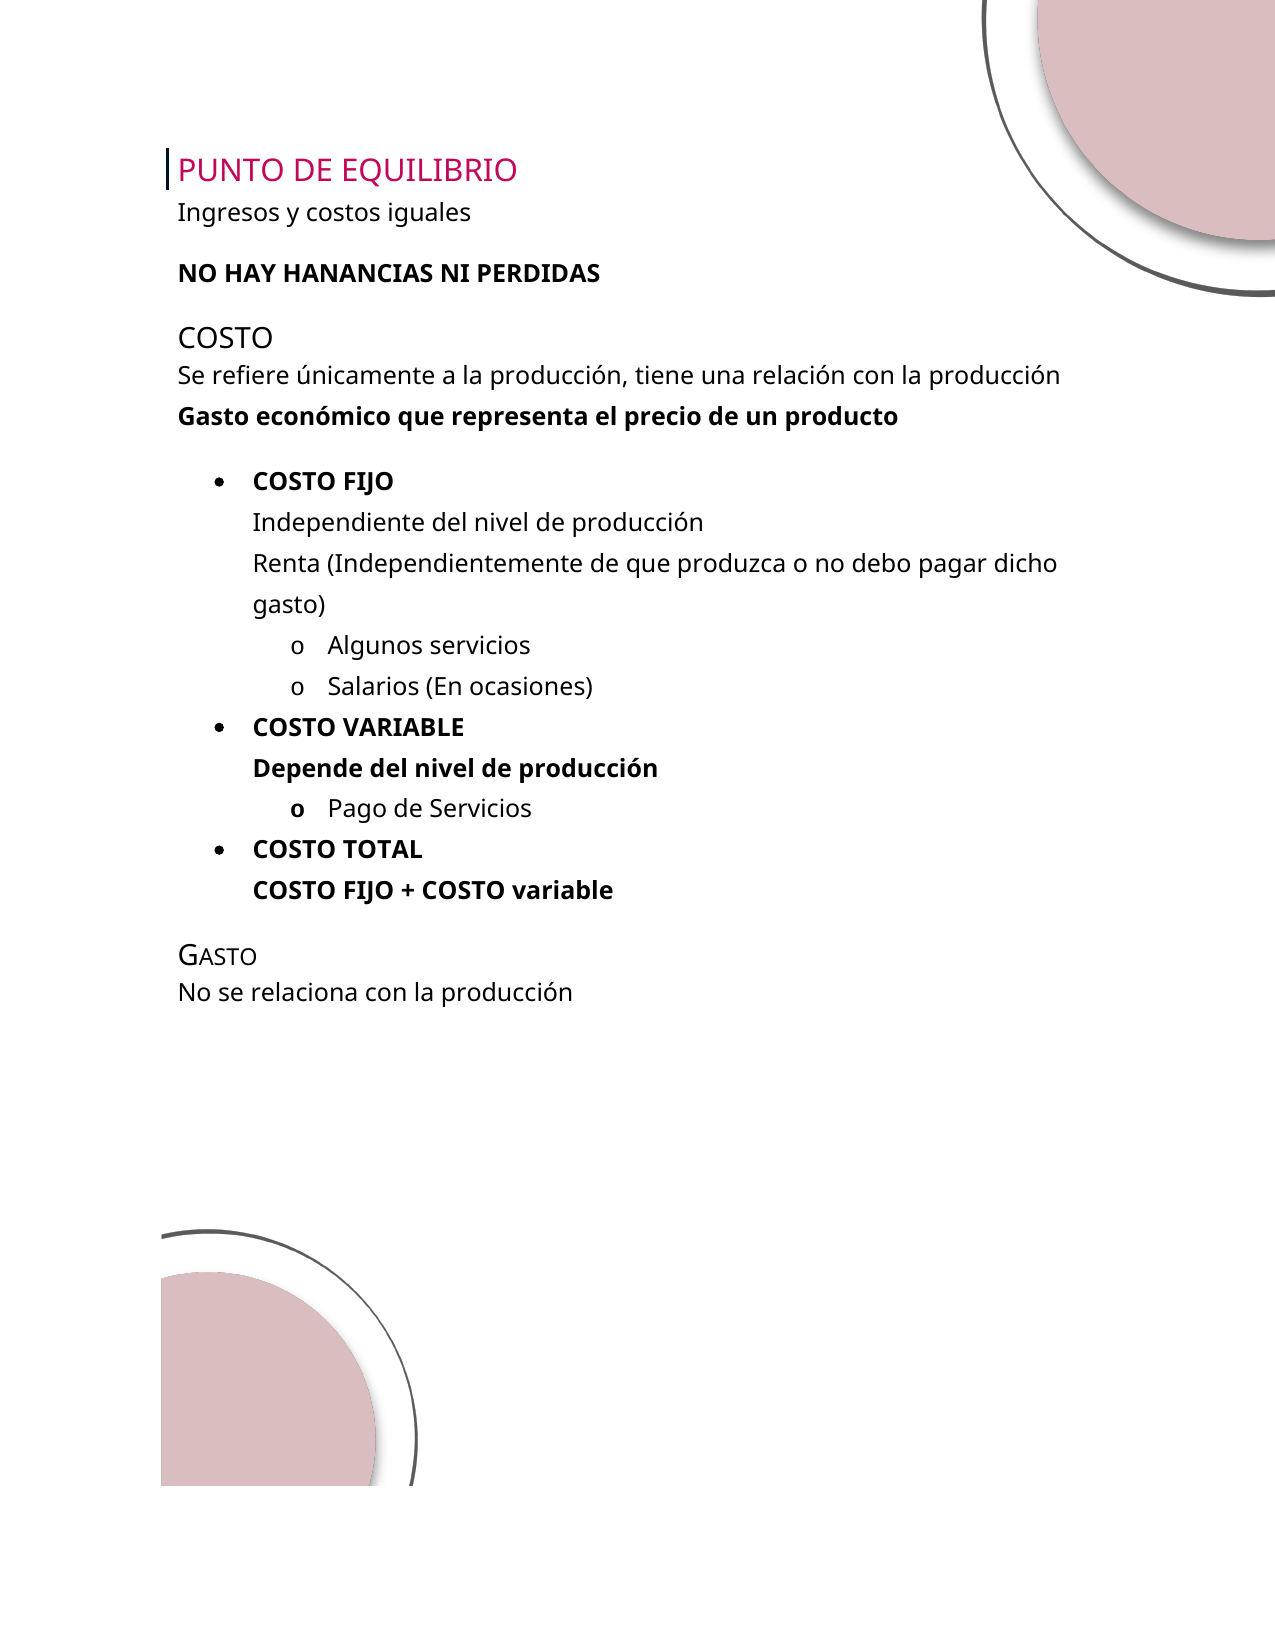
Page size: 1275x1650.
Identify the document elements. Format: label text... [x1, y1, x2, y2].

list COSTO FIJO + COSTO variable [252, 873, 1098, 907]
text NO HAY HANANCIAS NI PERDIDAS [177, 256, 1098, 290]
picture [152, 1226, 422, 1493]
subtitle PUNTO DE EQUILIBRIO [177, 148, 1098, 190]
picture [968, 0, 1275, 300]
text Ingresos y costos iguales [177, 194, 1098, 228]
text No se relaciona con la producción [177, 974, 1098, 1008]
subtitle Gasto [177, 935, 1098, 974]
text Se refiere únicamente a la producción, tiene una relación con la producción Gasto económico que representa el precio de un producto [177, 357, 1098, 432]
list COSTO FIJO [215, 464, 1098, 498]
subtitle COSTO [177, 318, 1098, 357]
list Salarios (En ocasiones) [290, 668, 1098, 703]
list COSTO VARIABLE [215, 709, 1098, 743]
list Renta (Independientemente de que produzca o no debo pagar dicho gasto) [252, 546, 1098, 621]
list Pago de Servicios [290, 791, 1098, 825]
list Independiente del nivel de producción [252, 505, 1098, 539]
list Algunos servicios [290, 627, 1098, 662]
list Depende del nivel de producción [252, 750, 1098, 784]
list COSTO TOTAL [215, 832, 1098, 866]
